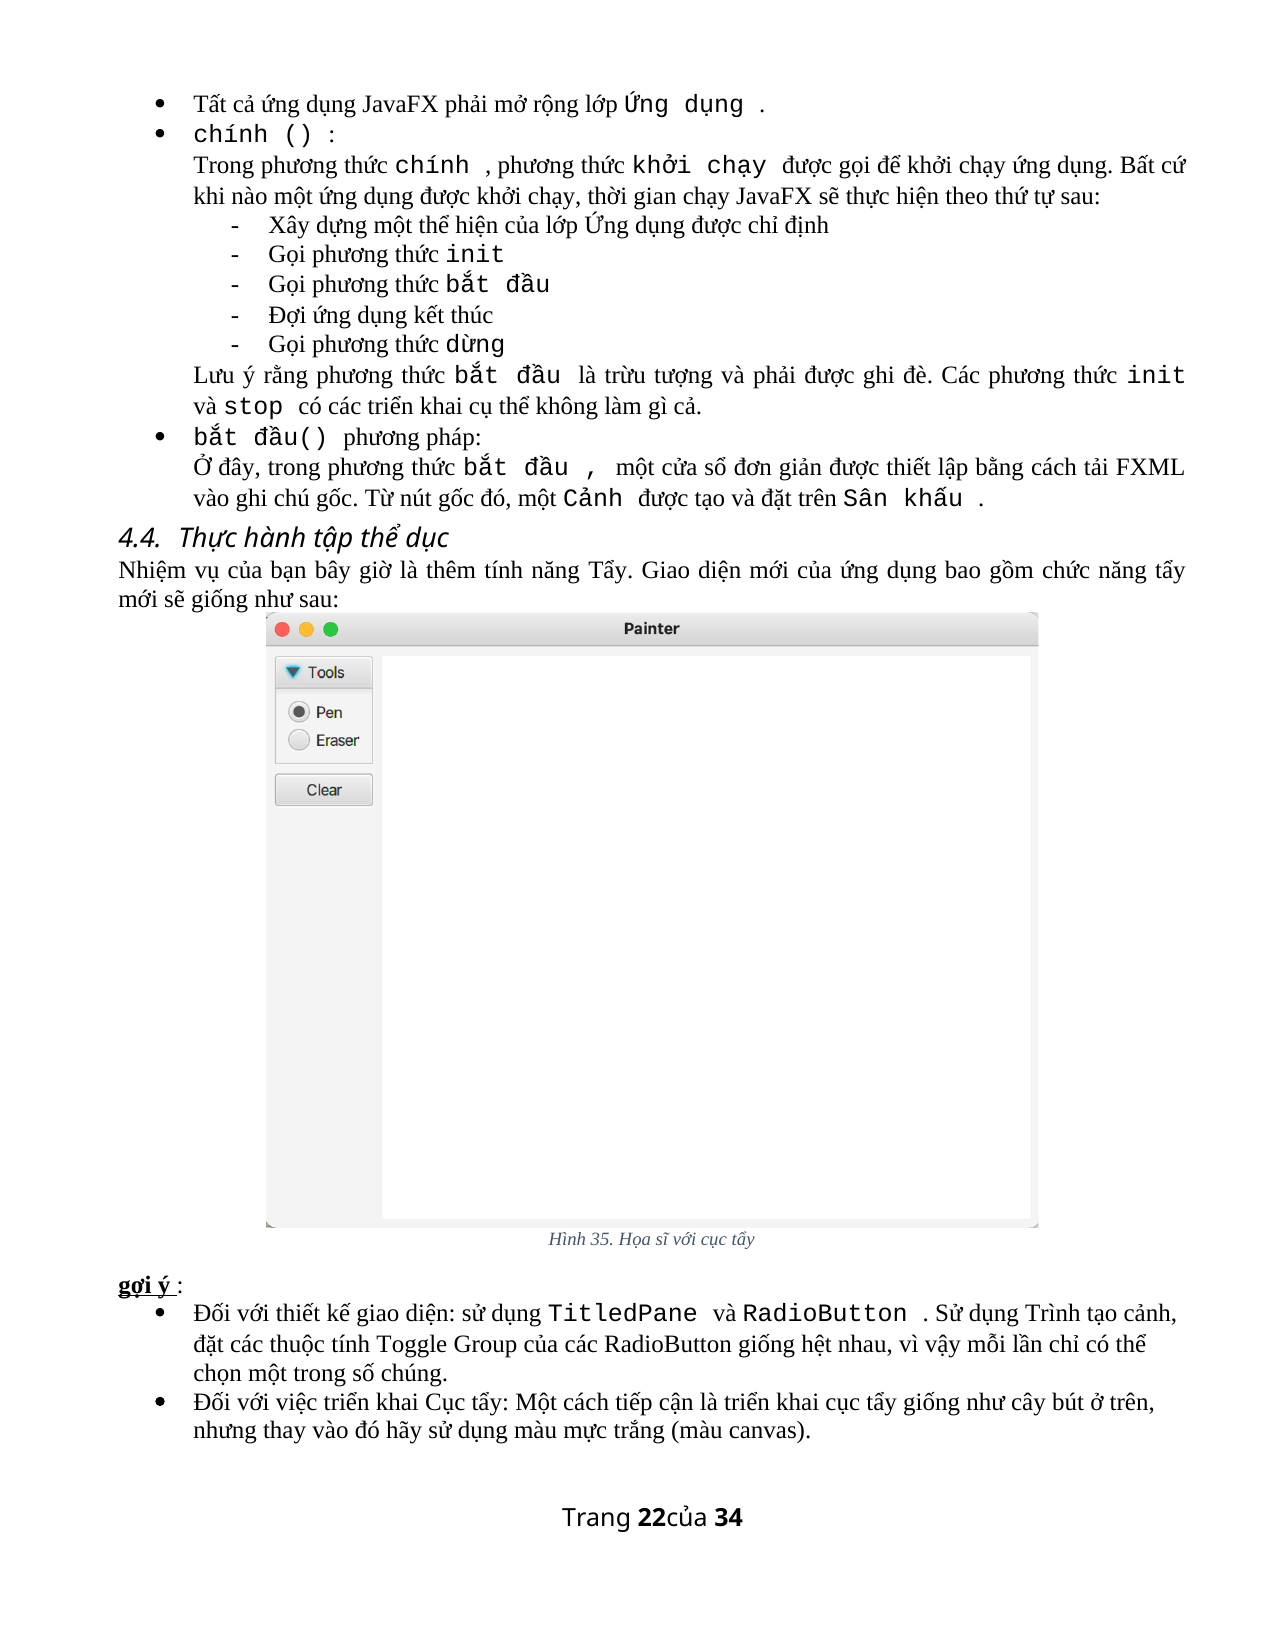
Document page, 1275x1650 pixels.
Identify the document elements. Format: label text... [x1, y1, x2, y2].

list Tất cả ứng dụng JavaFX phải mở rộng lớp Ứng dụng . [156, 89, 1186, 119]
picture [266, 612, 1039, 1228]
list bắt đầu() phương pháp: [156, 422, 1186, 452]
list Gọi phương thức dừng [231, 329, 1186, 360]
list Gọi phương thức bắt đầu [231, 269, 1186, 300]
list Đợi ứng dụng kết thúc [231, 300, 1186, 329]
text Nhiệm vụ của bạn bây giờ là thêm tính năng Tẩy. Giao diện mới của ứng dụng bao gồm chức năng tẩy mới sẽ giống như sau: [118, 555, 1186, 613]
list Đối với thiết kế giao diện: sử dụng TitledPane và RadioButton . Sử dụng Trình tạo cảnh, đặt các thuộc tính Toggle Group của các RadioButton giống hệt nhau, vì vậy mỗi lần chỉ có thể chọn một trong số chúng. [156, 1298, 1186, 1387]
list Đối với việc triển khai Cục tẩy: Một cách tiếp cận là triển khai cục tẩy giống như cây bút ở trên, nhưng thay vào đó hãy sử dụng màu mực trắng (màu canvas). [156, 1387, 1186, 1444]
list Gọi phương thức init [231, 239, 1186, 269]
list chính () : [156, 119, 1186, 150]
list Lưu ý rằng phương thức bắt đầu là trừu tượng và phải được ghi đè. Các phương thức init và stop có các triển khai cụ thể không làm gì cả. [193, 360, 1186, 422]
list Trong phương thức chính , phương thức khởi chạy được gọi để khởi chạy ứng dụng. Bất cứ khi nào một ứng dụng được khởi chạy, thời gian chạy JavaFX sẽ thực hiện theo thứ tự sau: [193, 150, 1186, 210]
text gợi ý : [118, 1270, 1186, 1298]
list Xây dựng một thể hiện của lớp Ứng dụng được chỉ định [231, 210, 1186, 239]
subtitle Thực hành tập thể dục [118, 518, 1186, 555]
list Ở đây, trong phương thức bắt đầu , một cửa sổ đơn giản được thiết lập bằng cách tải FXML vào ghi chú gốc. Từ nút gốc đó, một Cảnh được tạo và đặt trên Sân khấu . [193, 452, 1186, 514]
